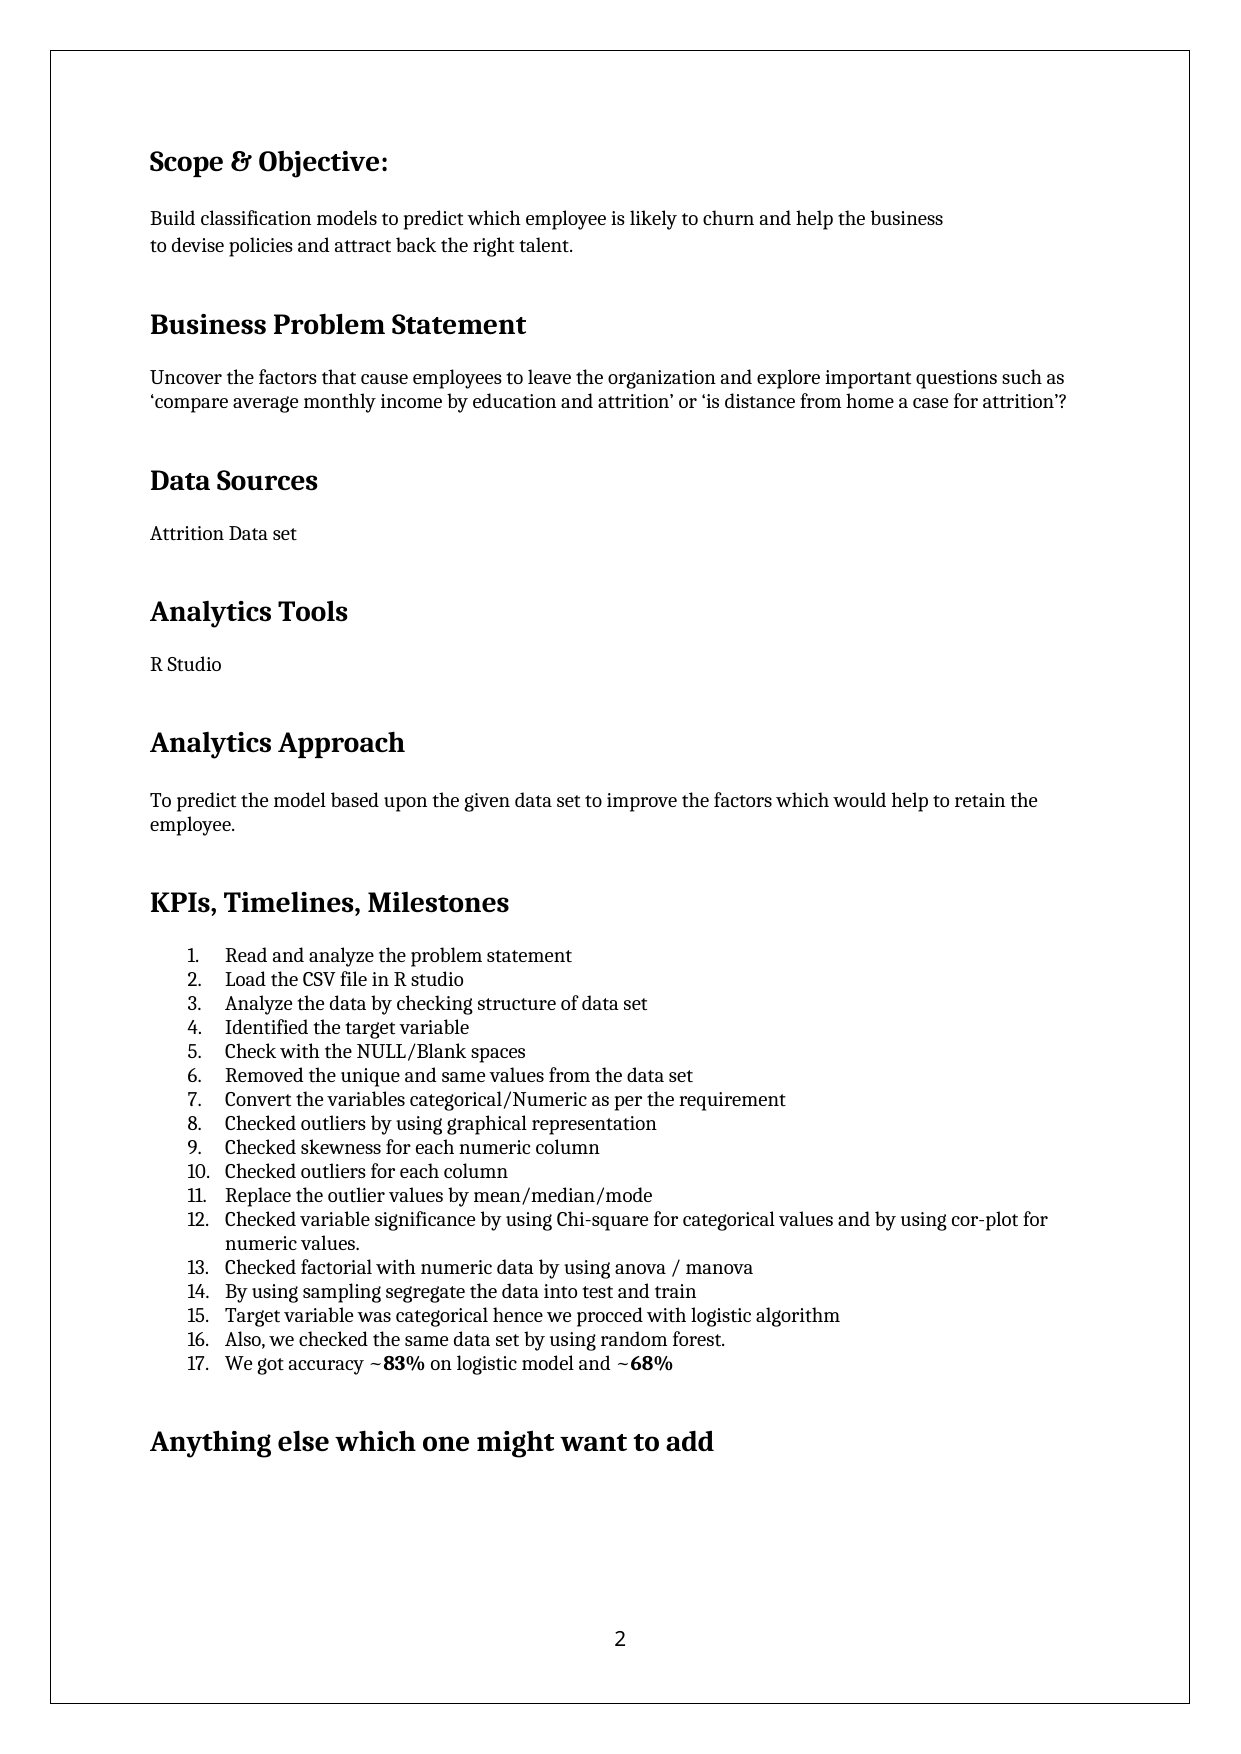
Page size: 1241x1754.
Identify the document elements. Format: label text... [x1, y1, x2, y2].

text Build classification models to predict which employee is likely to churn and help the business to devise policies and attract back the right talent. [150, 204, 945, 258]
text Uncover the factors that cause employees to leave the organization and explore important questions such as ‘compare average monthly income by education and attrition’ or ‘is distance from home a case for attrition’? [150, 366, 1090, 414]
list By using sampling segregate the data into test and train [187, 1279, 1090, 1303]
text To predict the model based upon the given data set to improve the factors which would help to retain the employee. [150, 789, 1090, 837]
text Attrition Data set [150, 521, 1090, 545]
list Checked outliers by using graphical representation [187, 1112, 1090, 1136]
list Checked skewness for each numeric column [187, 1136, 1090, 1160]
list Load the CSV file in R studio [187, 968, 1090, 992]
list Check with the NULL/Blank spaces [187, 1040, 1090, 1064]
list Checked outliers for each column [187, 1160, 1090, 1184]
subtitle Analytics Approach [150, 727, 1090, 760]
subtitle Analytics Tools [150, 595, 1090, 629]
list Checked factorial with numeric data by using anova / manova [187, 1256, 1090, 1279]
list Removed the unique and same values from the data set [187, 1064, 1090, 1088]
subtitle Anything else which one might want to add [150, 1425, 1090, 1459]
subtitle Business Problem Statement [150, 308, 1090, 342]
text Scope & Objective: [150, 150, 945, 177]
subtitle Data Sources [150, 464, 1090, 497]
subtitle KPIs, Timelines, Milestones [150, 887, 1090, 920]
list Analyze the data by checking structure of data set [187, 992, 1090, 1016]
list Convert the variables categorical/Numeric as per the requirement [187, 1088, 1090, 1112]
list Checked variable significance by using Chi-square for categorical values and by using cor-plot for numeric values. [187, 1208, 1090, 1256]
text R Studio [150, 653, 1090, 677]
list Read and analyze the problem statement [187, 944, 1090, 968]
list Identified the target variable [187, 1016, 1090, 1040]
list We got accuracy ~83% on logistic model and ~68% [187, 1351, 1090, 1375]
list Target variable was categorical hence we procced with logistic algorithm [187, 1303, 1090, 1327]
list Also, we checked the same data set by using random forest. [187, 1327, 1090, 1351]
list Replace the outlier values by mean/median/mode [187, 1184, 1090, 1208]
